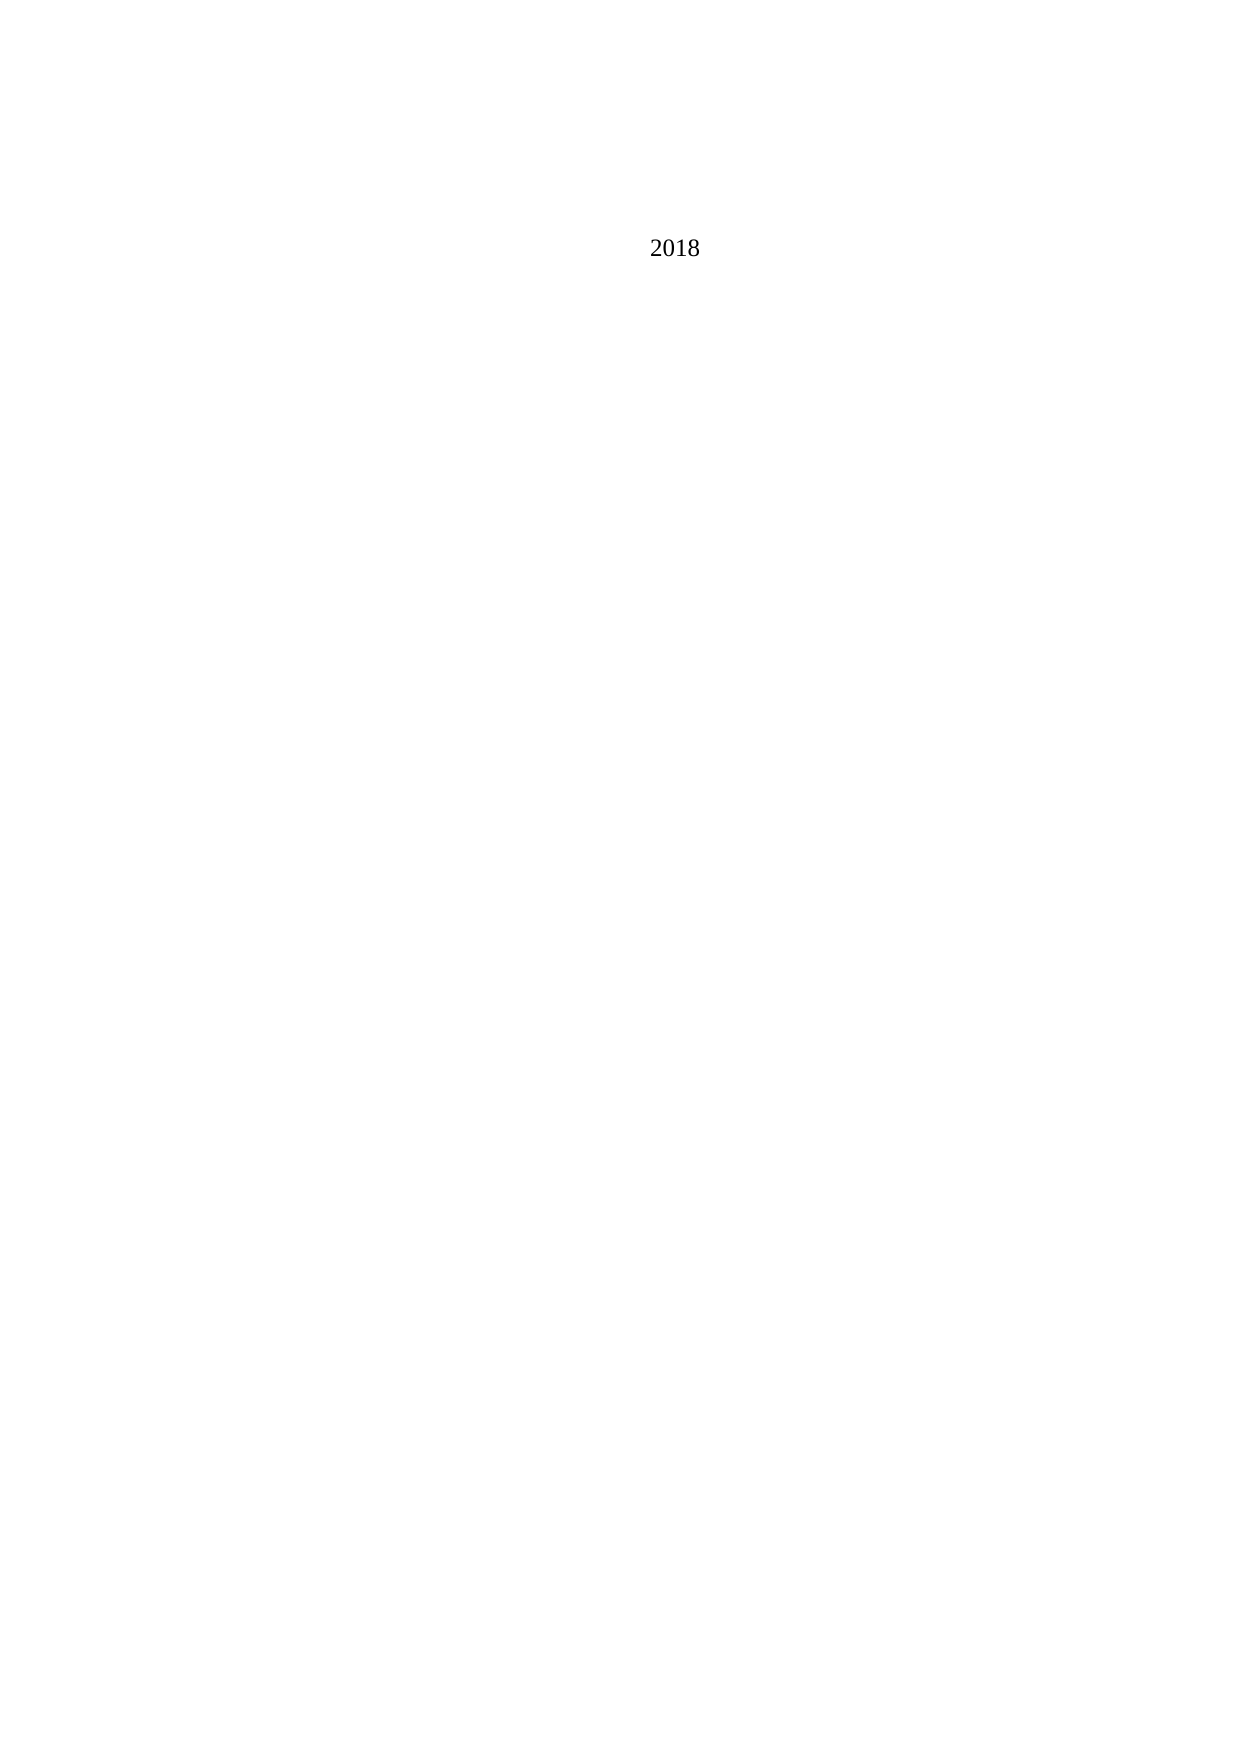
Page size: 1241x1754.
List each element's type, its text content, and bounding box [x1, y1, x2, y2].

text 2018 [650, 233, 1122, 262]
